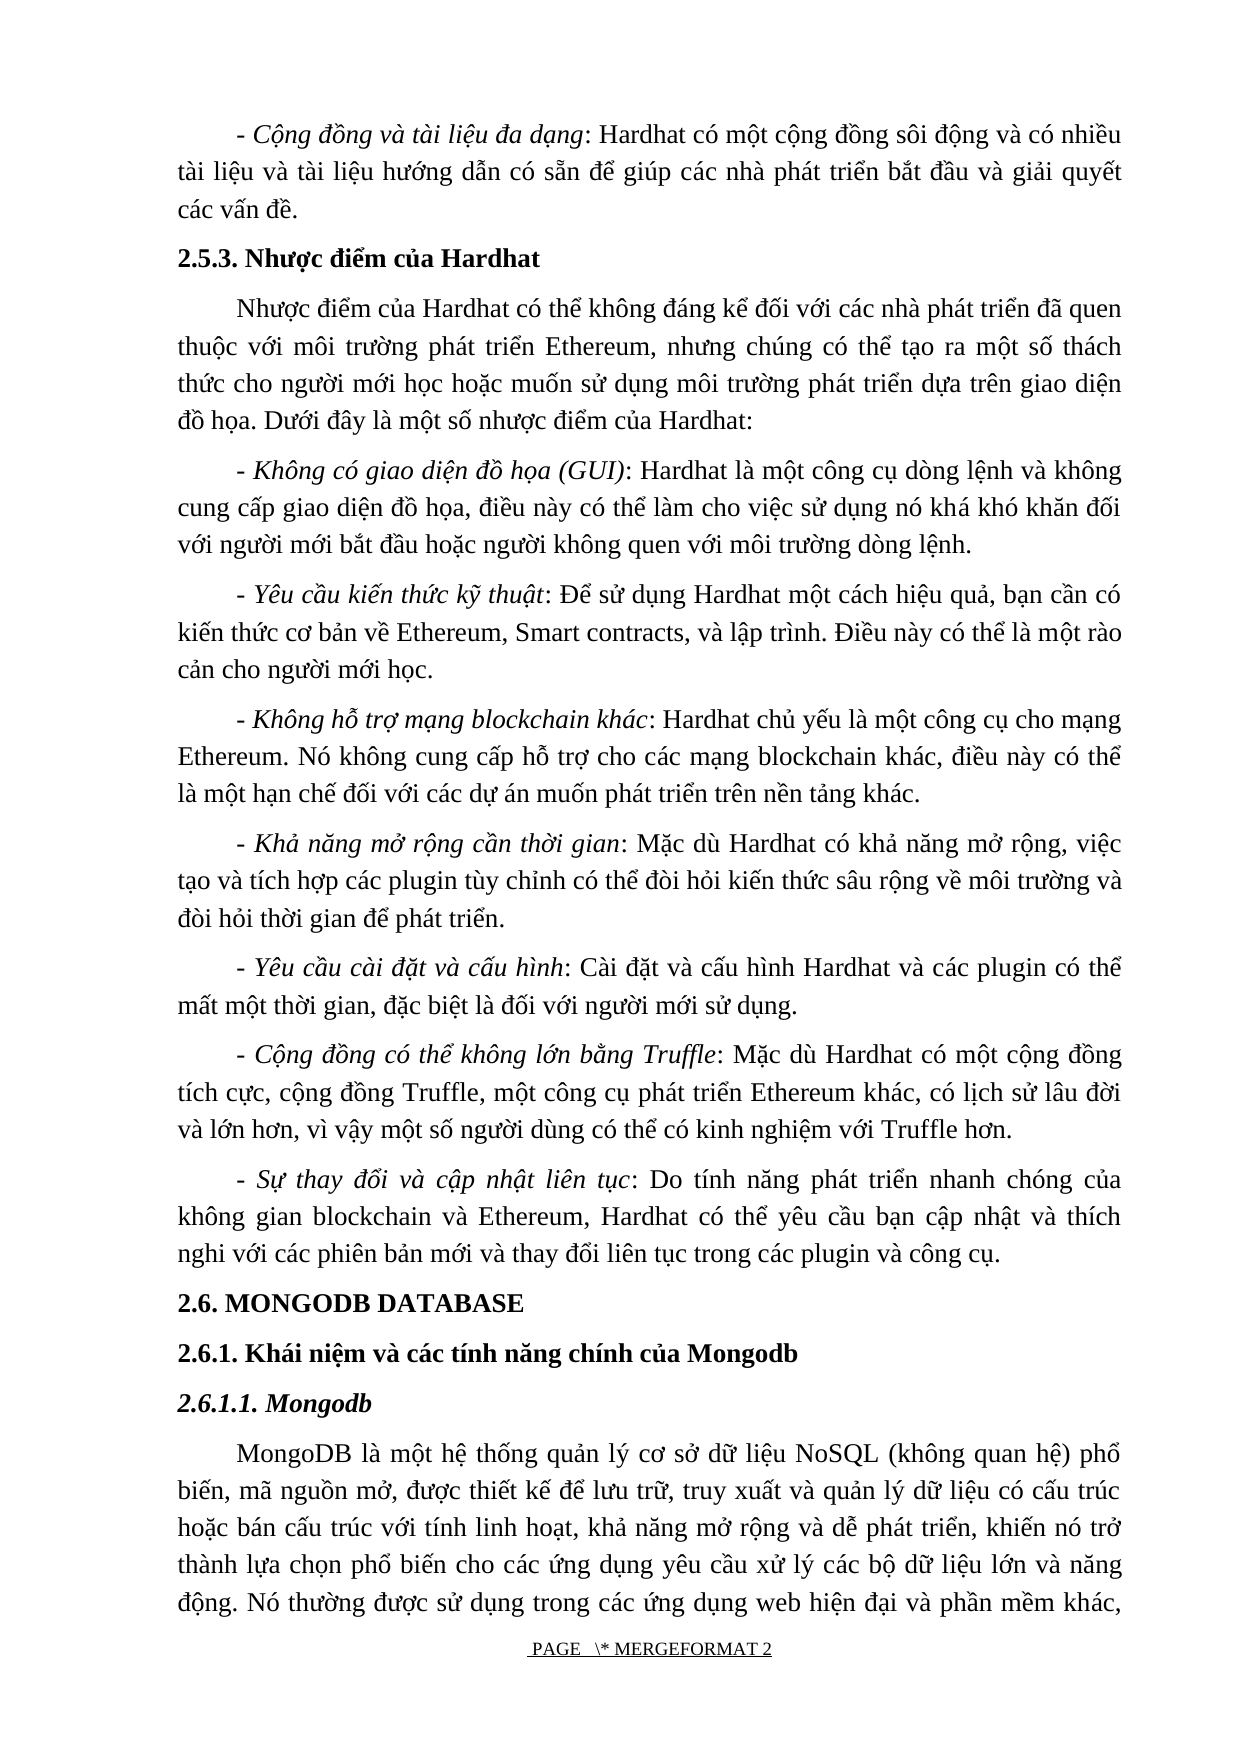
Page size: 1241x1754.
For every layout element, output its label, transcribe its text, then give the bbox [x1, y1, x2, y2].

subtitle 2.6.1.1. Mongodb [177, 1387, 1122, 1418]
text - Cộng đồng và tài liệu đa dạng: Hardhat có một cộng đồng sôi động và có nhiều tài liệu và tài liệu hướng dẫn có sẵn để giúp các nhà phát triển bắt đầu và giải quyết các vấn đề. [177, 118, 1122, 224]
text - Không có giao diện đồ họa (GUI): Hardhat là một công cụ dòng lệnh và không cung cấp giao diện đồ họa, điều này có thể làm cho việc sử dụng nó khá khó khăn đối với người mới bắt đầu hoặc người không quen với môi trường dòng lệnh. [177, 454, 1122, 560]
text - Cộng đồng có thể không lớn bằng Truffle: Mặc dù Hardhat có một cộng đồng tích cực, cộng đồng Truffle, một công cụ phát triển Ethereum khác, có lịch sử lâu đời và lớn hơn, vì vậy một số người dùng có thể có kinh nghiệm với Truffle hơn. [177, 1038, 1122, 1144]
text - Yêu cầu cài đặt và cấu hình: Cài đặt và cấu hình Hardhat và các plugin có thể mất một thời gian, đặc biệt là đối với người mới sử dụng. [177, 951, 1122, 1020]
text - Yêu cầu kiến thức kỹ thuật: Để sử dụng Hardhat một cách hiệu quả, bạn cần có kiến thức cơ bản về Ethereum, Smart contracts, và lập trình. Điều này có thể là một rào cản cho người mới học. [177, 578, 1122, 684]
text Nhược điểm của Hardhat có thể không đáng kể đối với các nhà phát triển đã quen thuộc với môi trường phát triển Ethereum, nhưng chúng có thể tạo ra một số thách thức cho người mới học hoặc muốn sử dụng môi trường phát triển dựa trên giao diện đồ họa. Dưới đây là một số nhược điểm của Hardhat: [177, 292, 1122, 435]
subtitle 2.5.3. Nhược điểm của Hardhat [177, 242, 1122, 274]
subtitle 2.6.1. Khái niệm và các tính năng chính của Mongodb [177, 1337, 1122, 1368]
text - Không hỗ trợ mạng blockchain khác: Hardhat chủ yếu là một công cụ cho mạng Ethereum. Nó không cung cấp hỗ trợ cho các mạng blockchain khác, điều này có thể là một hạn chế đối với các dự án muốn phát triển trên nền tảng khác. [177, 703, 1122, 808]
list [177, 1437, 1122, 1617]
list - Sự thay đổi và cập nhật liên tục: Do tính năng phát triển nhanh chóng của không gian blockchain và Ethereum, Hardhat có thể yêu cầu bạn cập nhật và thích nghi với các phiên bản mới và thay đổi liên tục trong các plugin và công cụ. [177, 1163, 1122, 1269]
subtitle 2.6. MONGODB DATABASE [177, 1287, 1122, 1318]
text - Khả năng mở rộng cần thời gian: Mặc dù Hardhat có khả năng mở rộng, việc tạo và tích hợp các plugin tùy chỉnh có thể đòi hỏi kiến thức sâu rộng về môi trường và đòi hỏi thời gian để phát triển. [177, 827, 1122, 933]
